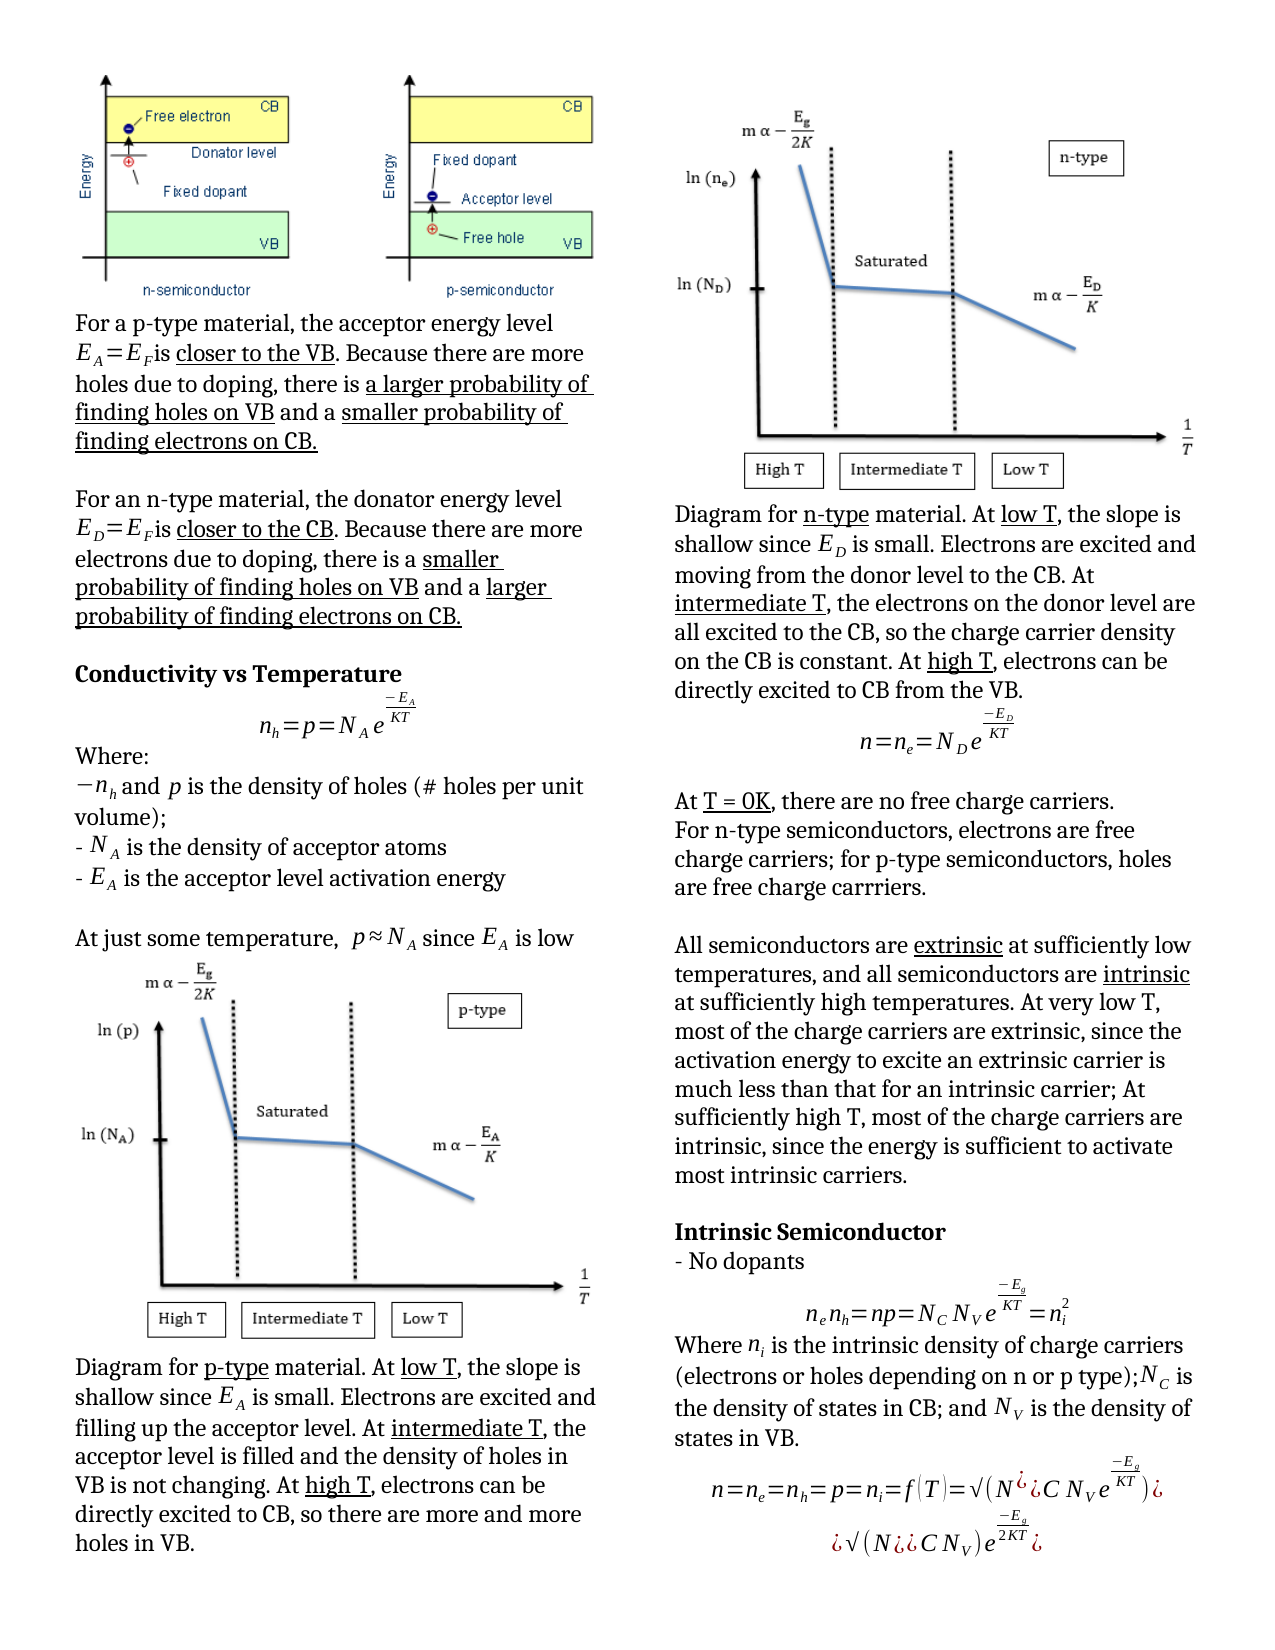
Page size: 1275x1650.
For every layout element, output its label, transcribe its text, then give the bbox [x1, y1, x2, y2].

text For n-type semiconductors, electrons are free charge carriers; for p-type semiconductors, holes are free charge carrriers. [674, 816, 1200, 902]
text Diagram for p-type material. At low T, the slope is shallow since is small. Electrons are excited and filling up the acceptor level. At intermediate T, the acceptor level is filled and the density of holes in VB is not changing. At high T, electrons can be directly excited to CB, so there are more and more holes in VB. [75, 1354, 601, 1557]
text For a p-type material, the acceptor energy level is closer to the VB. Because there are more holes due to doping, there is a larger probability of finding holes on VB and a smaller probability of finding electrons on CB. [75, 310, 601, 456]
picture [75, 953, 601, 1354]
picture [674, 103, 1200, 501]
text All semiconductors are extrinsic at sufficiently low temperatures, and all semiconductors are intrinsic at sufficiently high temperatures. At very low T, most of the charge carriers are extrinsic, since the activation energy to excite an extrinsic carrier is much less than that for an intrinsic carrier; At sufficiently high T, most of the charge carriers are intrinsic, since the energy is sufficient to activate most intrinsic carriers. [674, 931, 1200, 1189]
text - No dopants [674, 1247, 1200, 1276]
text Conductivity vs Temperature [75, 659, 601, 688]
text Where is the intrinsic density of charge carriers (electrons or holes depending on n or p type); is the density of states in CB; and is the density of states in VB. [674, 1330, 1200, 1452]
text Intrinsic Semiconductor [674, 1218, 1200, 1247]
text Where: [75, 742, 601, 771]
text At T = 0K, there are no free charge carriers. [674, 787, 1200, 816]
text and is the density of holes (# holes per unit volume); [75, 771, 601, 831]
text Diagram for n-type material. At low T, the slope is shallow since is small. Electrons are excited and moving from the donor level to the CB. At intermediate T, the electrons on the donor level are all excited to the CB, so the charge carrier density on the CB is constant. At high T, electrons can be directly excited to CB from the VB. [674, 501, 1200, 704]
text - is the density of acceptor atoms [75, 831, 601, 862]
picture [75, 75, 601, 310]
text For an n-type material, the donator energy level is closer to the CB. Because there are more electrons due to doping, there is a smaller probability of finding holes on VB and a larger probability of finding electrons on CB. [75, 484, 601, 631]
text - is the acceptor level activation energy [75, 862, 601, 894]
text At just some temperature, since is low [75, 923, 601, 953]
